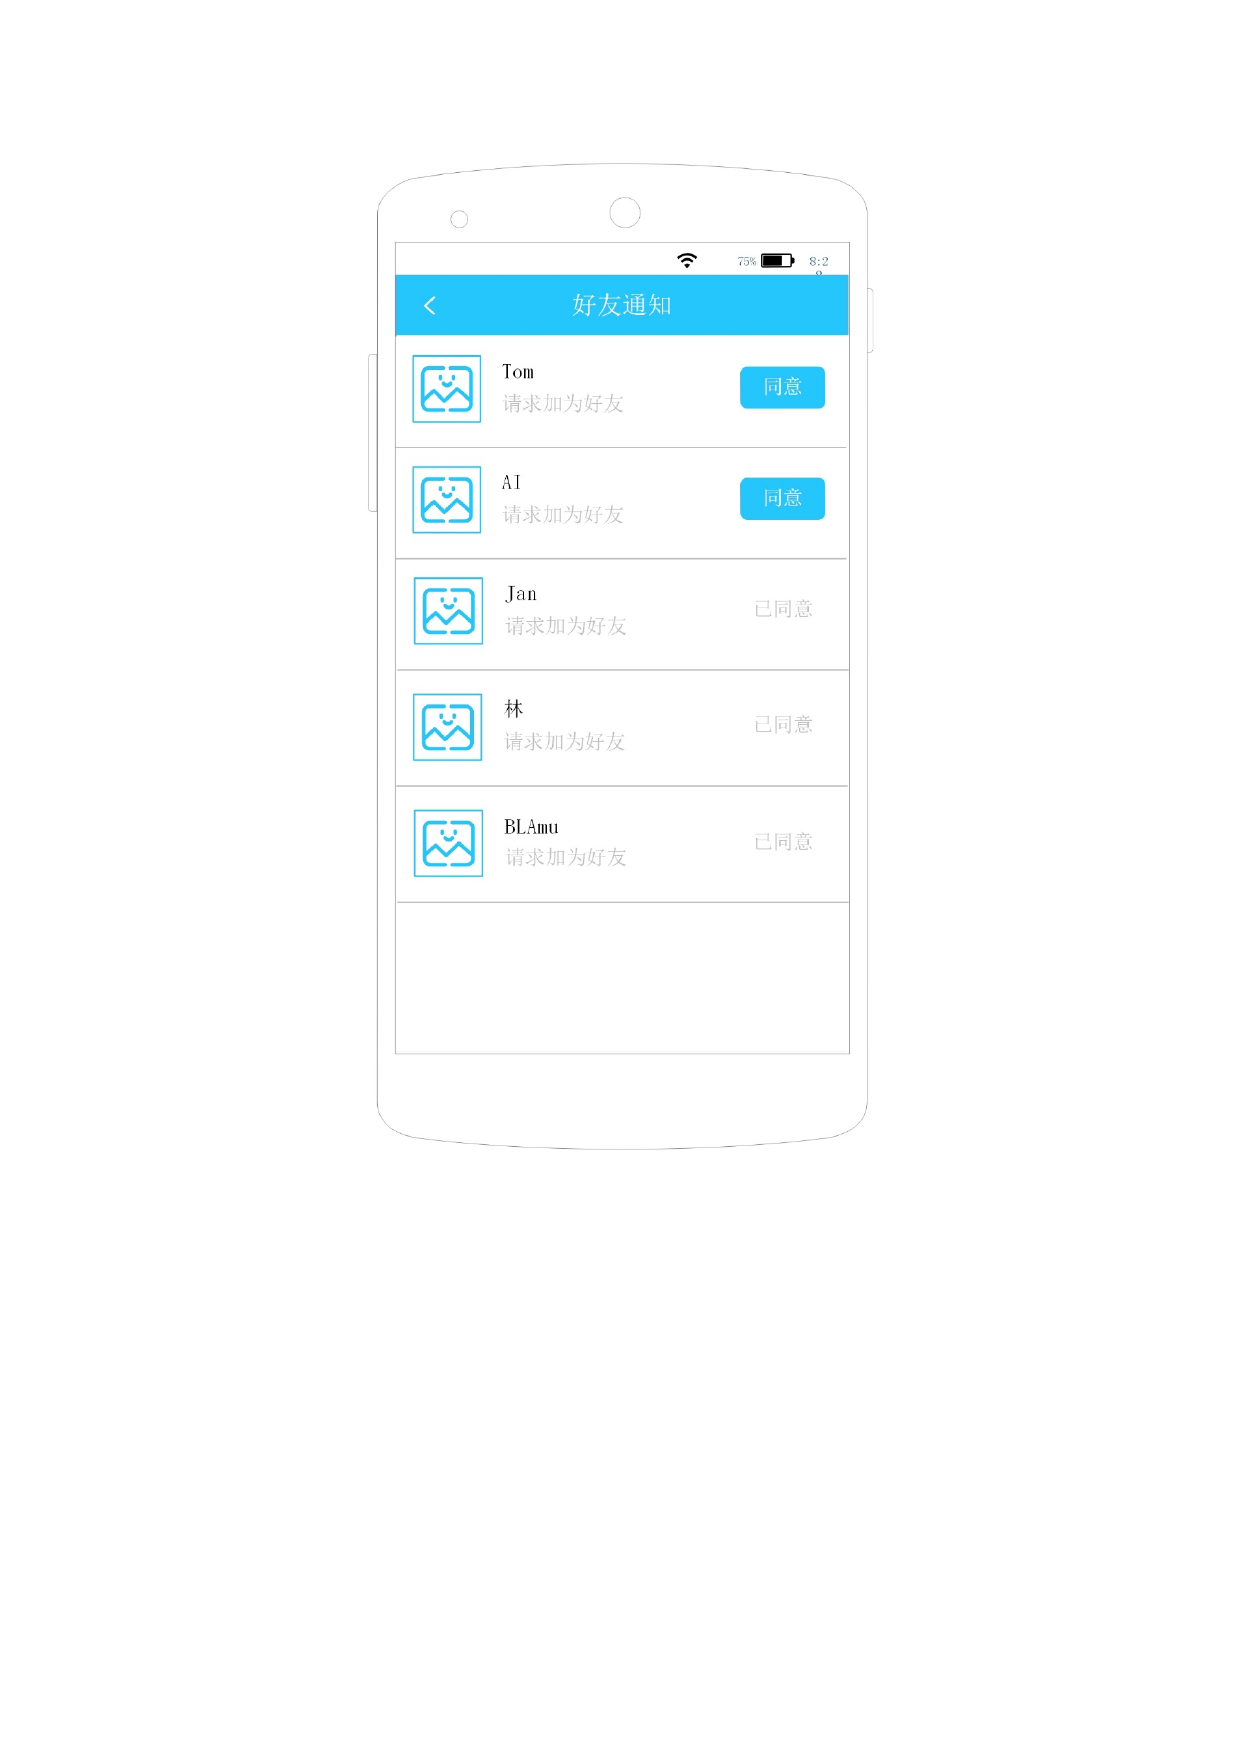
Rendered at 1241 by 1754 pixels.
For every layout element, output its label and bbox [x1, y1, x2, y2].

picture [366, 162, 874, 1150]
